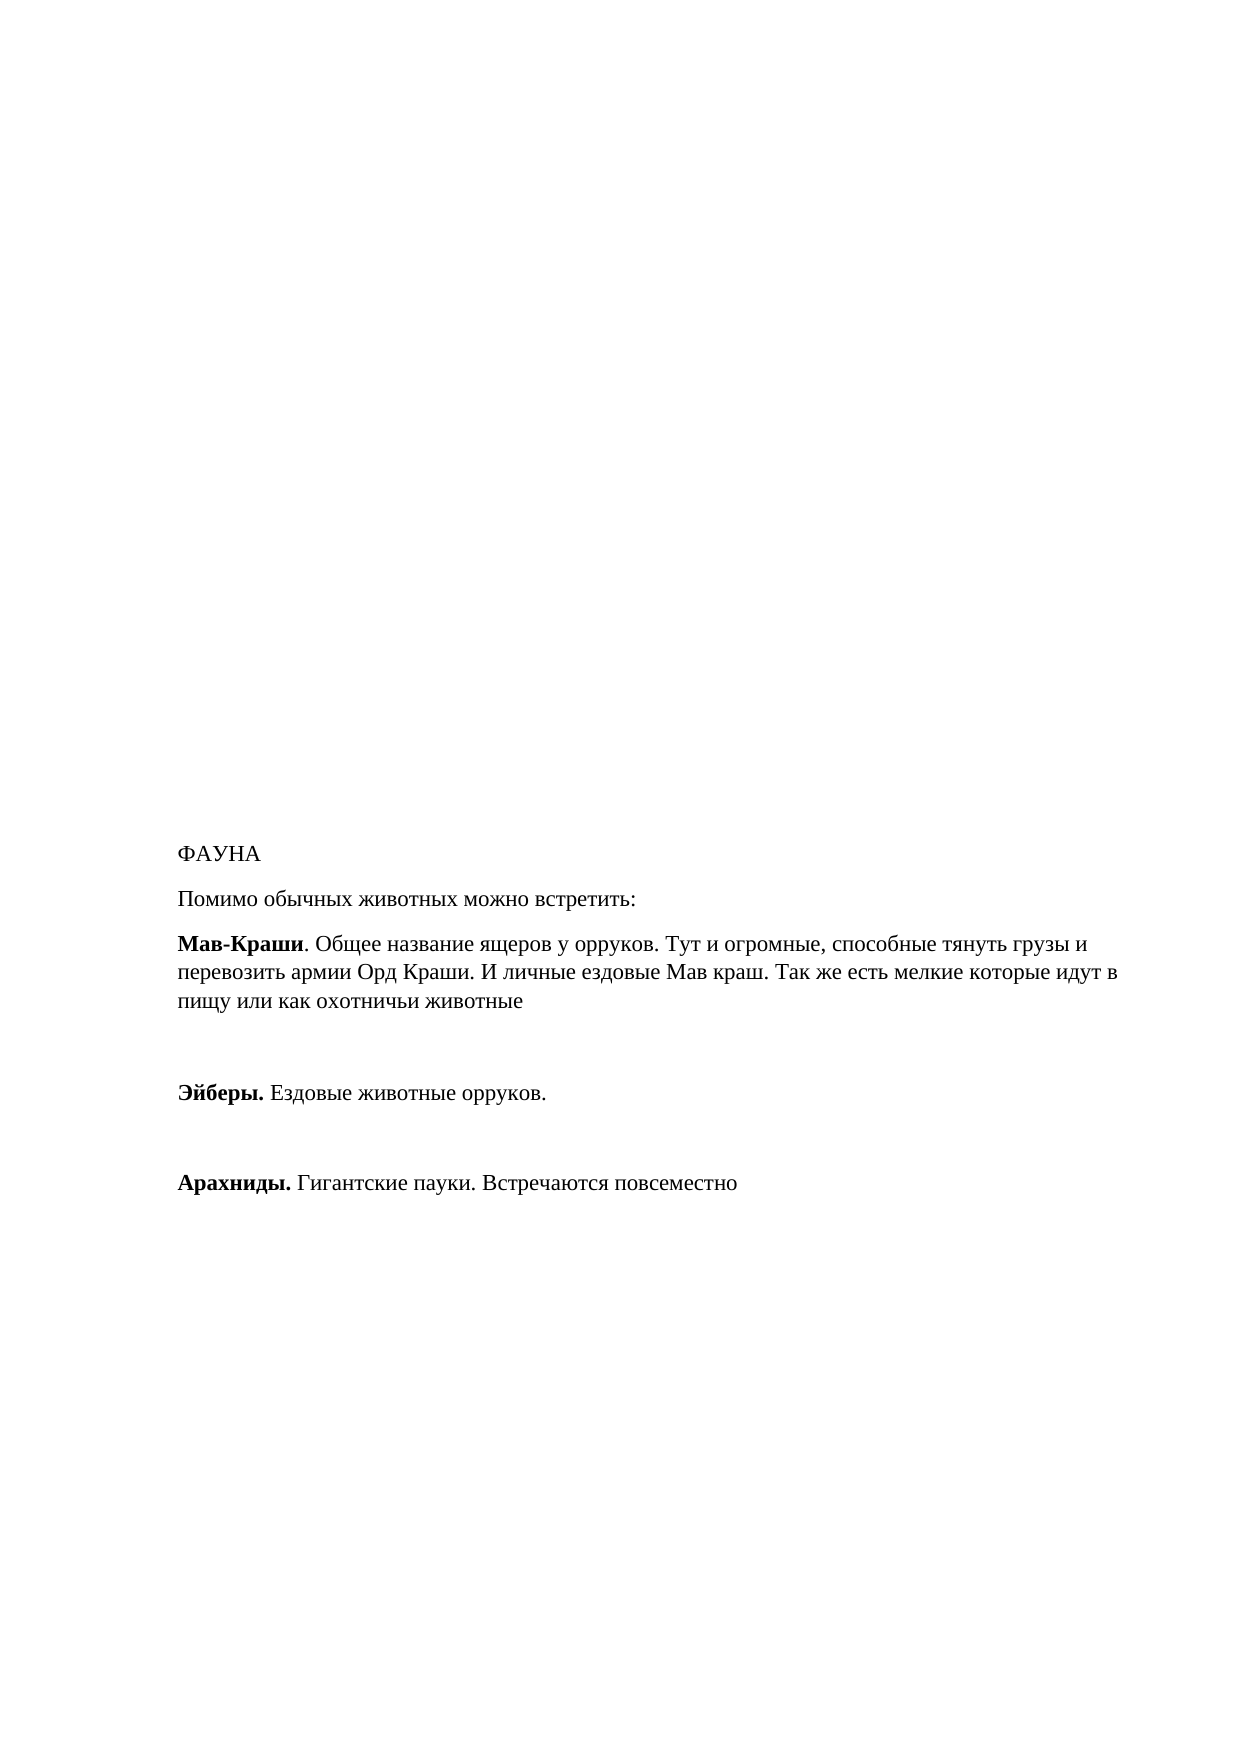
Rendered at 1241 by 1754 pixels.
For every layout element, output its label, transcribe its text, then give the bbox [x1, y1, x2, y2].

text Мав-Краши. Общее название ящеров у орруков. Тут и огромные, способные тянуть грузы и перевозить армии Орд Краши. И личные ездовые Мав краш. Так же есть мелкие которые идут в пищу или как охотничьи животные [177, 930, 1152, 1013]
text Арахниды. Гигантские пауки. Встречаются повсеместно [177, 1169, 1152, 1195]
text Помимо обычных животных можно встретить: [177, 885, 1152, 911]
text ФАУНА [177, 840, 1152, 866]
text Эйберы. Ездовые животные орруков. [177, 1079, 1152, 1105]
